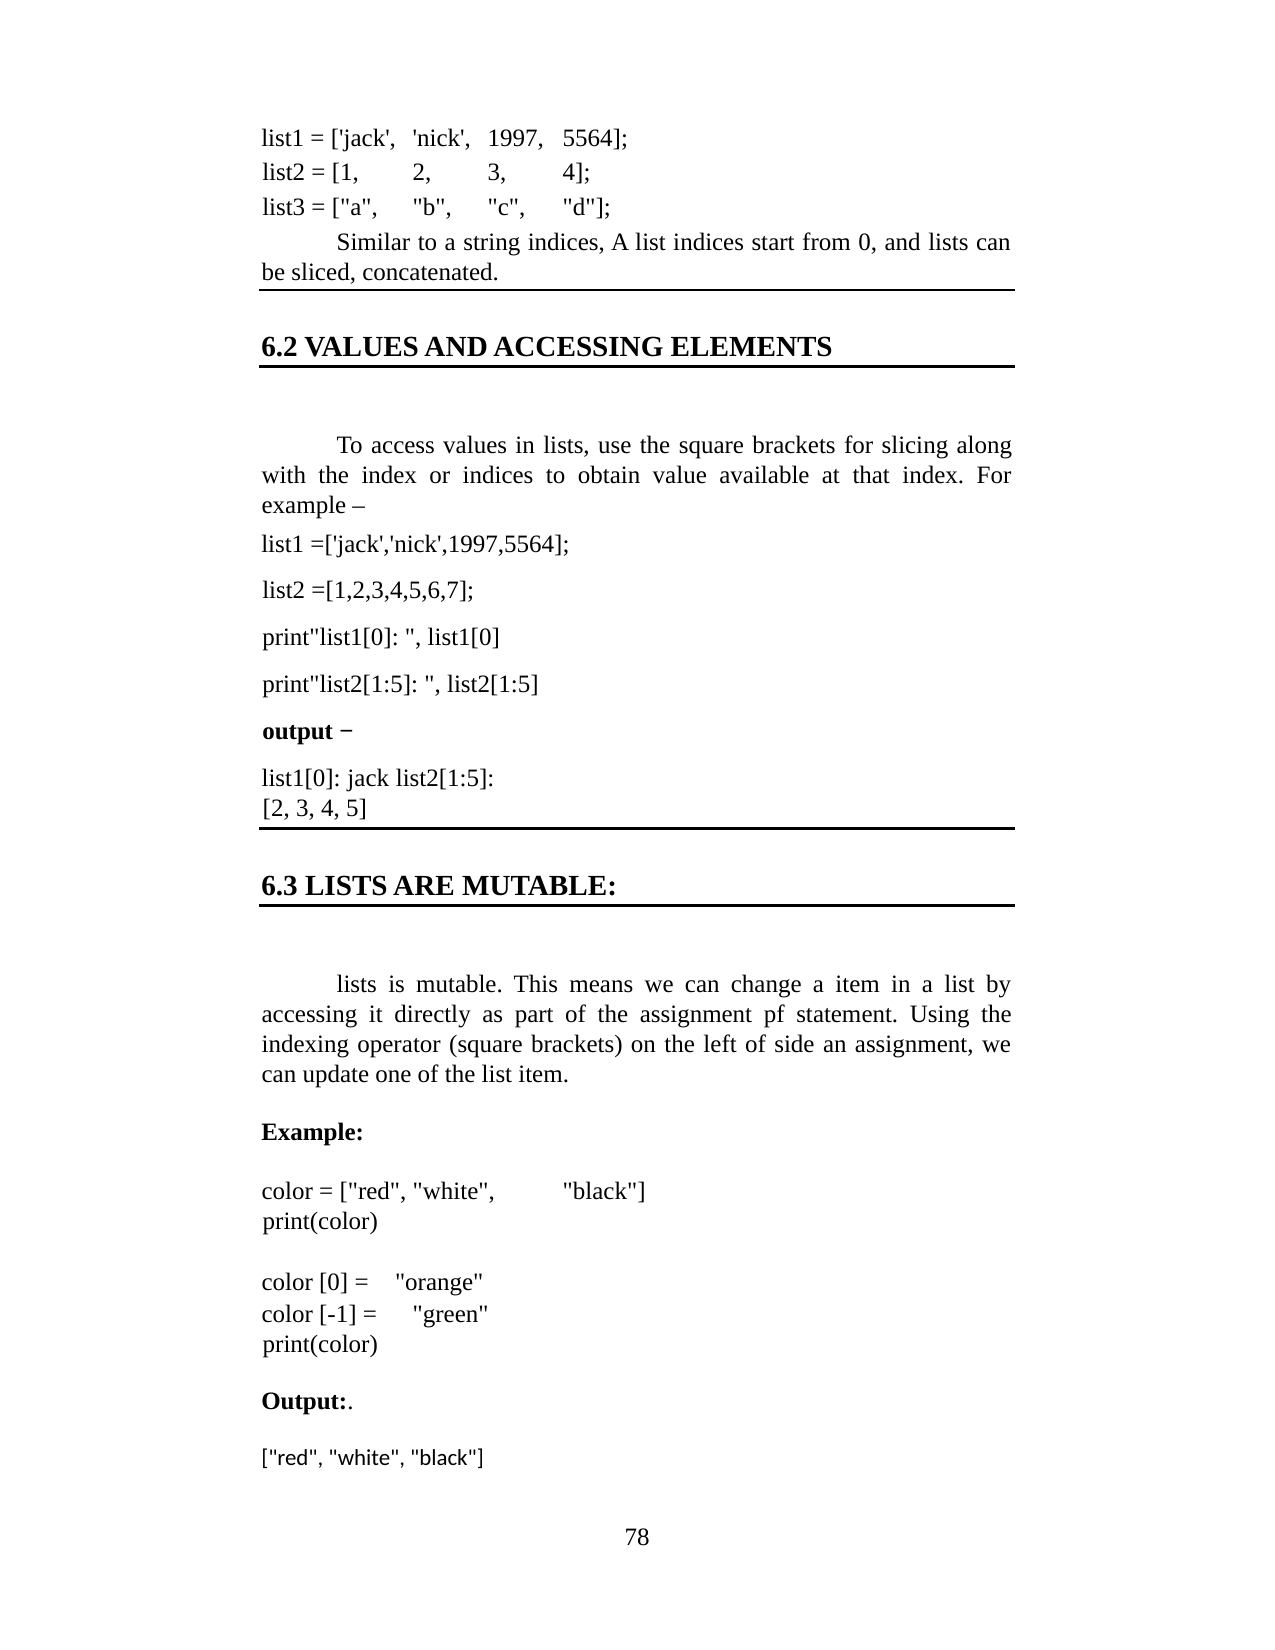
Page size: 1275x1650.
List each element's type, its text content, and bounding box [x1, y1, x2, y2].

text lists is mutable. This means we can change a item in a list by accessing it directly as part of the assignment pf statement. Using the indexing operator (square brackets) on the left of side an assignment, we can update one of the list item. [261, 969, 1013, 1088]
text To access values in lists, use the square brackets for slicing along with the index or indices to obtain value available at that index. For example – [261, 430, 1013, 519]
text list1[0]: jack list2[1:5]: [2, 3, 4, 5] [261, 763, 494, 822]
text list1 = ['jack', 'nick', 1997, 5564]; list2 = [1, 2, 3, 4]; list3 = ["a", "b", "c", "d"]; [261, 123, 633, 221]
text list1 =['jack','nick',1997,5564]; list2 =[1,2,3,4,5,6,7]; print"list1[0]: ", list1[0] print"list2[1:5]: ", list2[1:5] output − [261, 529, 610, 744]
text color [0] = "orange" [261, 1267, 1013, 1296]
text color [-1] = "green" print(color) [261, 1299, 594, 1358]
text 6.2 VALUES AND ACCESSING ELEMENTS [261, 329, 1013, 363]
text 6.3 LISTS ARE MUTABLE: [261, 868, 1013, 901]
text Output:. [261, 1386, 1013, 1415]
text Similar to a string indices, A list indices start from 0, and lists can be sliced, concatenated. [261, 227, 1013, 286]
text color = ["red", "white", "black"] print(color) [261, 1176, 724, 1235]
text Example: [261, 1117, 1013, 1145]
text ["red", "white", "black"] [261, 1443, 1013, 1471]
